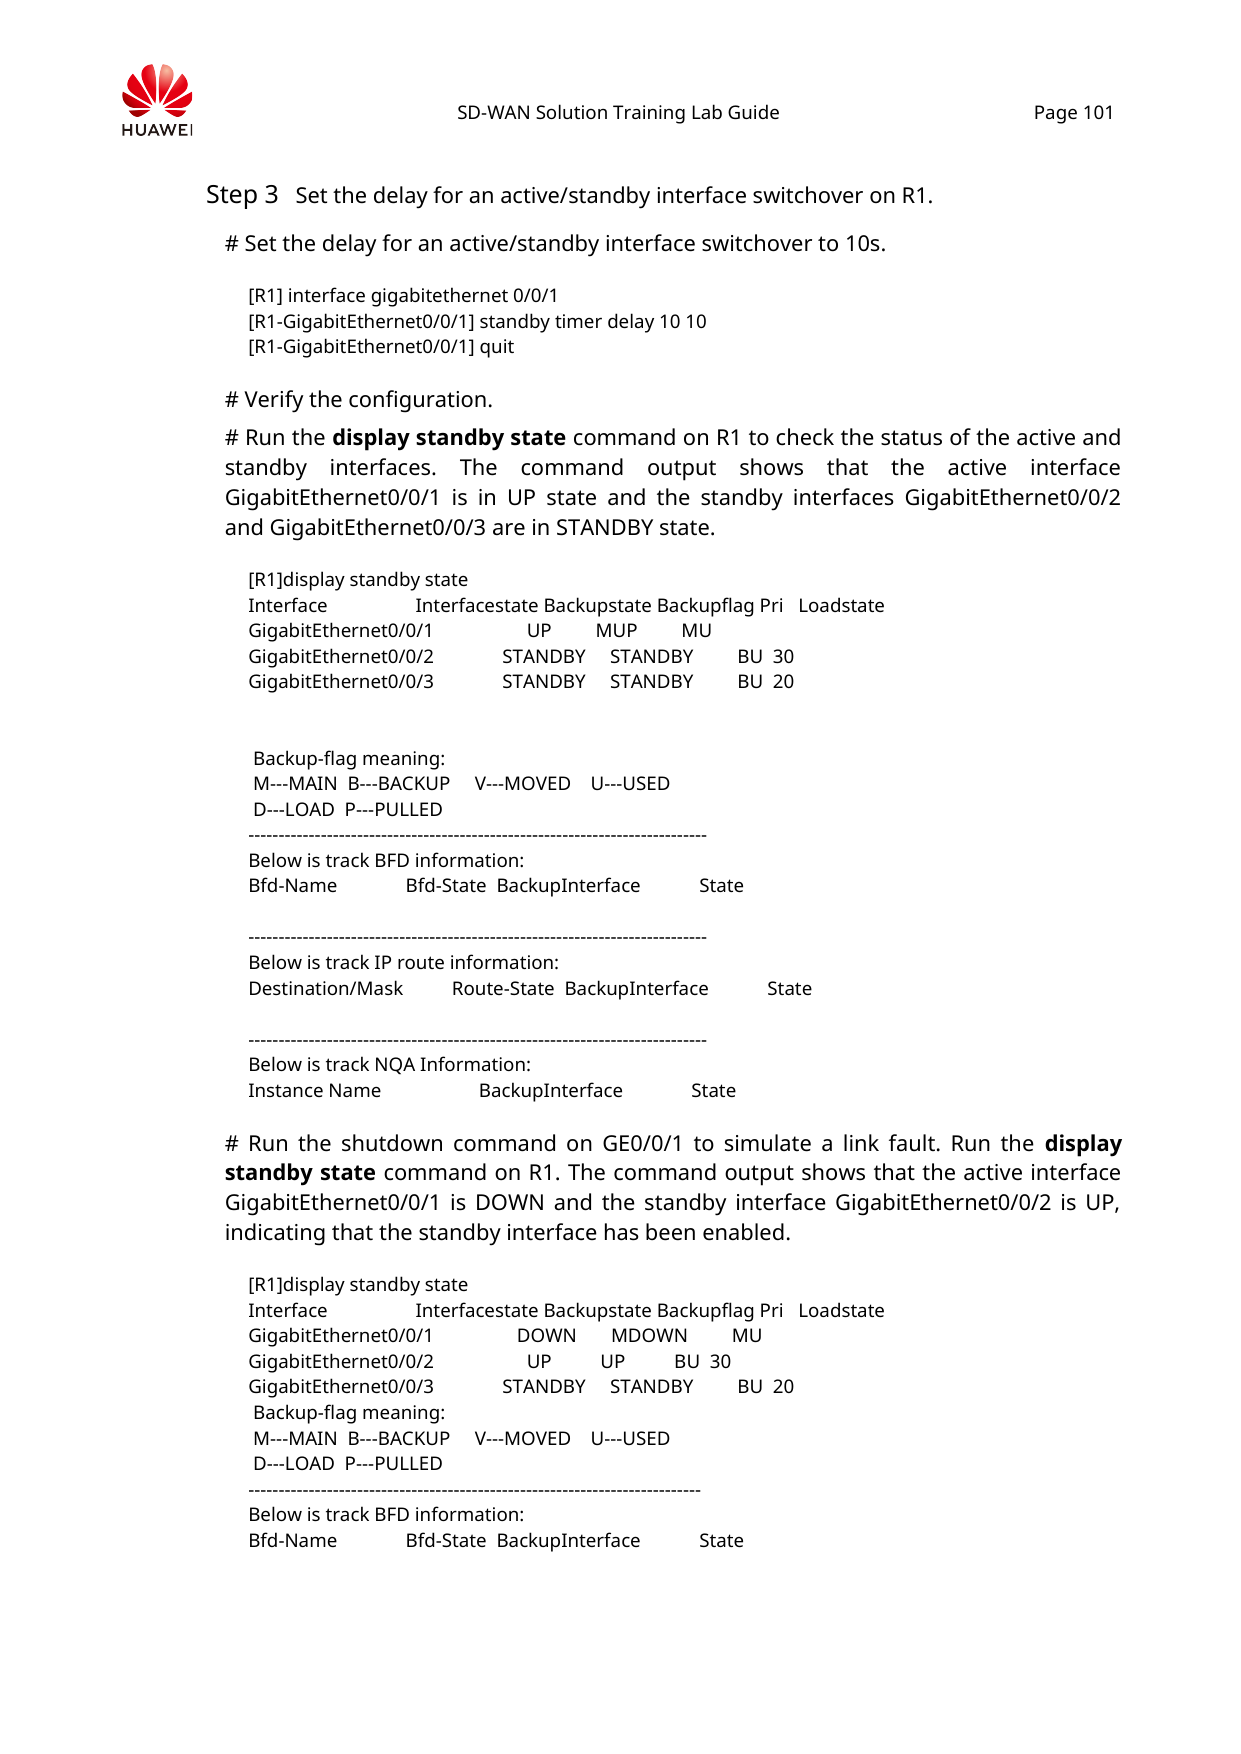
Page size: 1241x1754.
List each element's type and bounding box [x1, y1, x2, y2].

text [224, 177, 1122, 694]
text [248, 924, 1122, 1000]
picture [122, 64, 193, 136]
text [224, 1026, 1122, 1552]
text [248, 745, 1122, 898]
